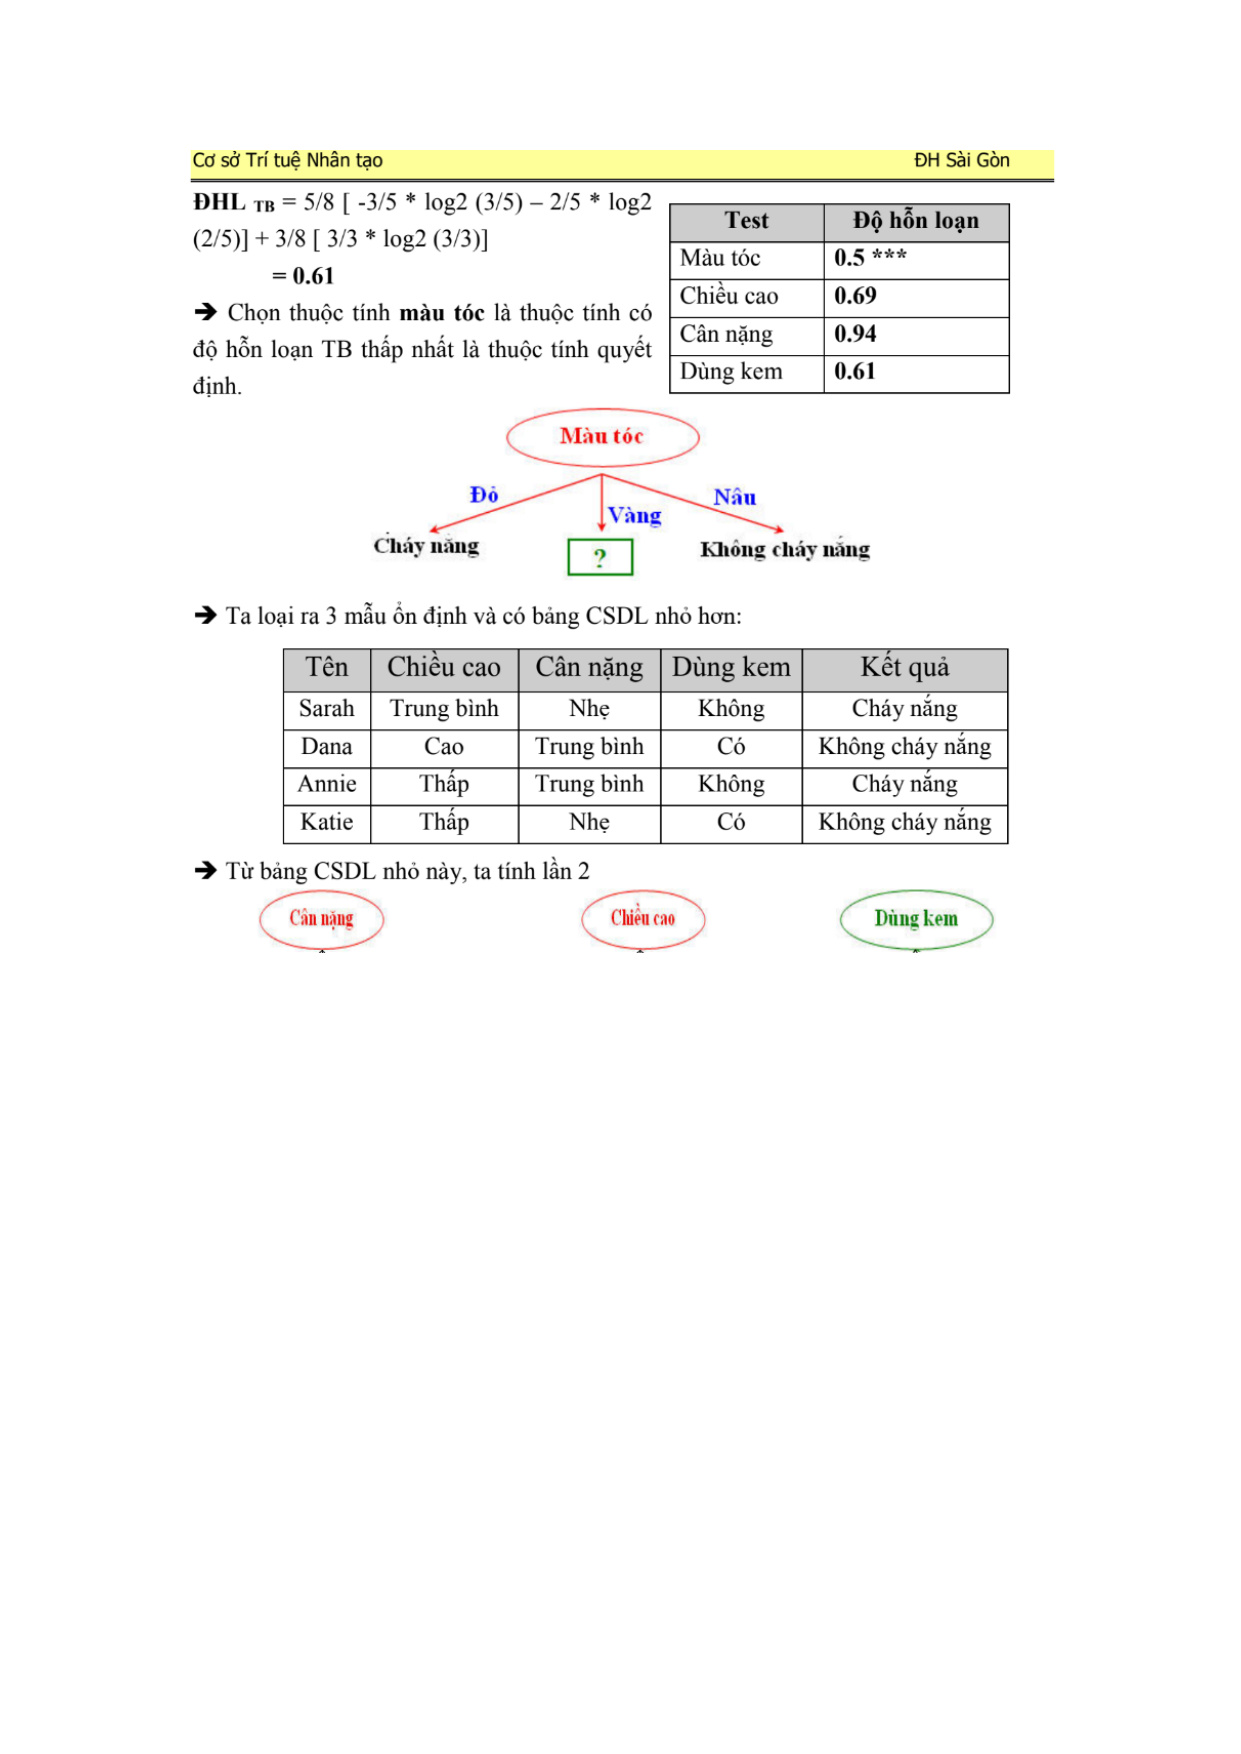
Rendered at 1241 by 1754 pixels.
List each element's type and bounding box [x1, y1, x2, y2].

picture [150, 150, 1091, 953]
